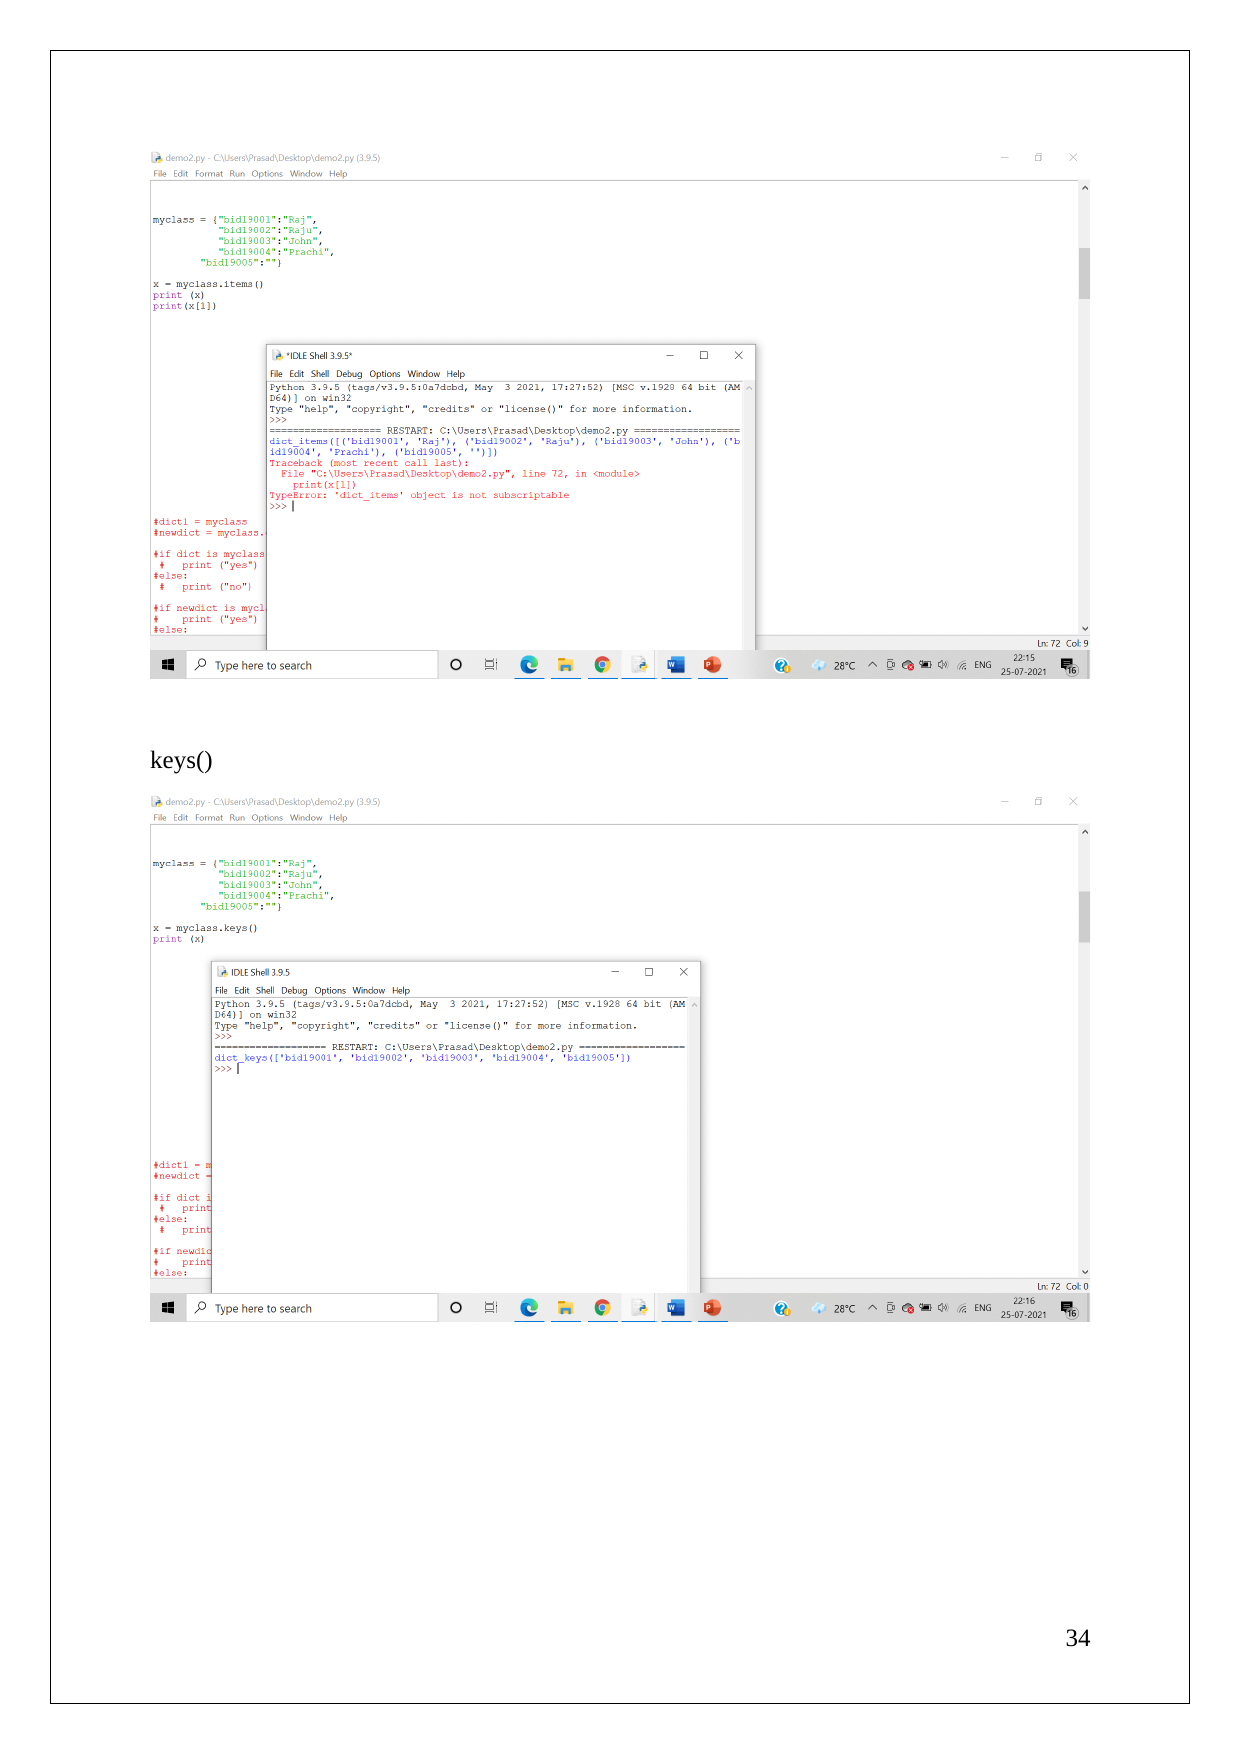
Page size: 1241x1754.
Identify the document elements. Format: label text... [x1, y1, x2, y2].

text keys() [150, 745, 1090, 774]
picture [150, 793, 1091, 1322]
picture [150, 150, 1091, 679]
